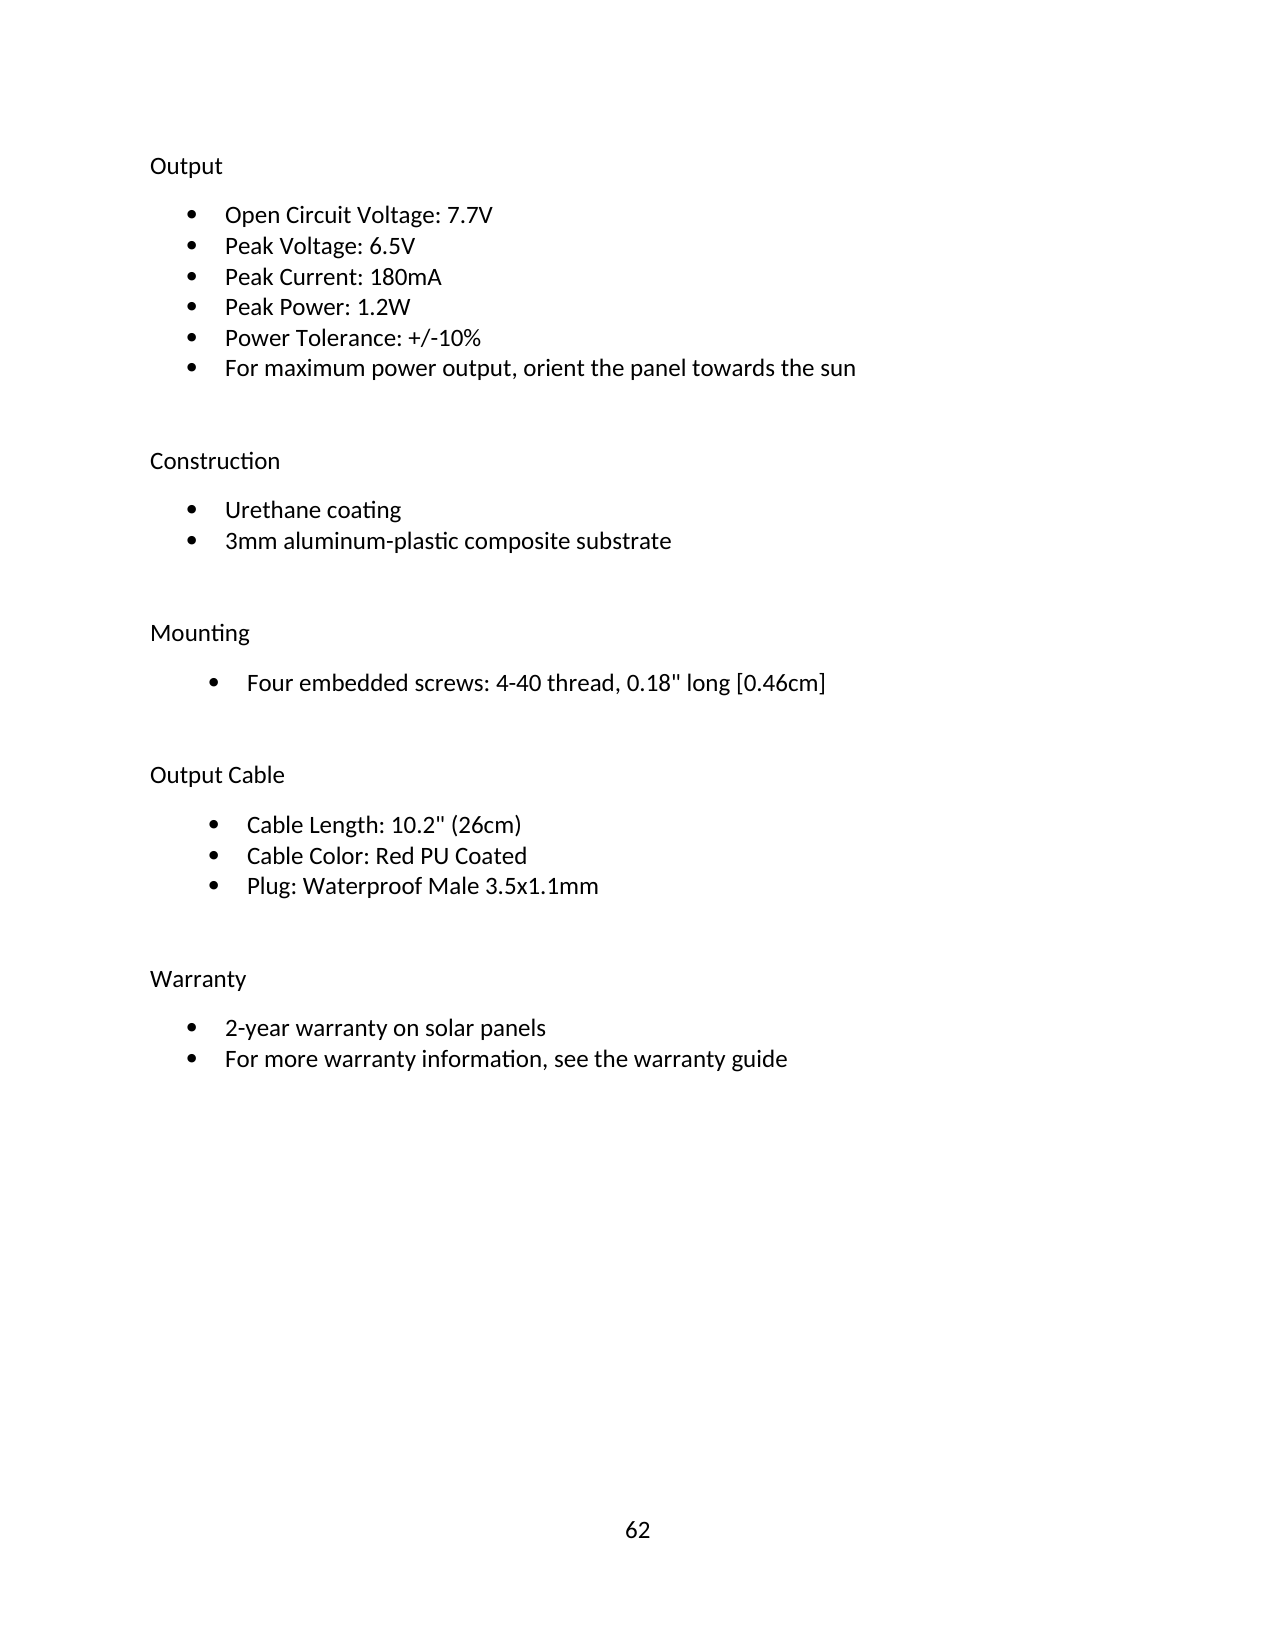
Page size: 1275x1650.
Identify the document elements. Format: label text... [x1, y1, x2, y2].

list Plug: Waterproof Male 3.5x1.1mm [209, 870, 1125, 901]
list 3mm aluminum-plastic composite substrate [187, 525, 1125, 555]
list Peak Current: 180mA [187, 261, 1125, 291]
list 2-year warranty on solar panels [187, 1012, 1125, 1043]
list Urethane coating [187, 494, 1125, 525]
text Mounting [150, 617, 1125, 648]
text Output [150, 150, 1125, 181]
list For maximum power output, orient the panel towards the sun [187, 352, 1125, 383]
list Cable Length: 10.2" (26cm) [209, 809, 1125, 840]
text Warranty [150, 963, 1125, 993]
list Peak Power: 1.2W [187, 291, 1125, 322]
list Power Tolerance: +/-10% [187, 322, 1125, 352]
text Output Cable [150, 760, 1125, 790]
list For more warranty information, see the warranty guide [187, 1043, 1125, 1073]
list Four embedded screws: 4-40 thread, 0.18" long [0.46cm] [209, 667, 1125, 698]
list Peak Voltage: 6.5V [187, 230, 1125, 261]
text Construction [150, 445, 1125, 475]
list Cable Color: Red PU Coated [209, 840, 1125, 870]
list Open Circuit Voltage: 7.7V [187, 199, 1125, 230]
